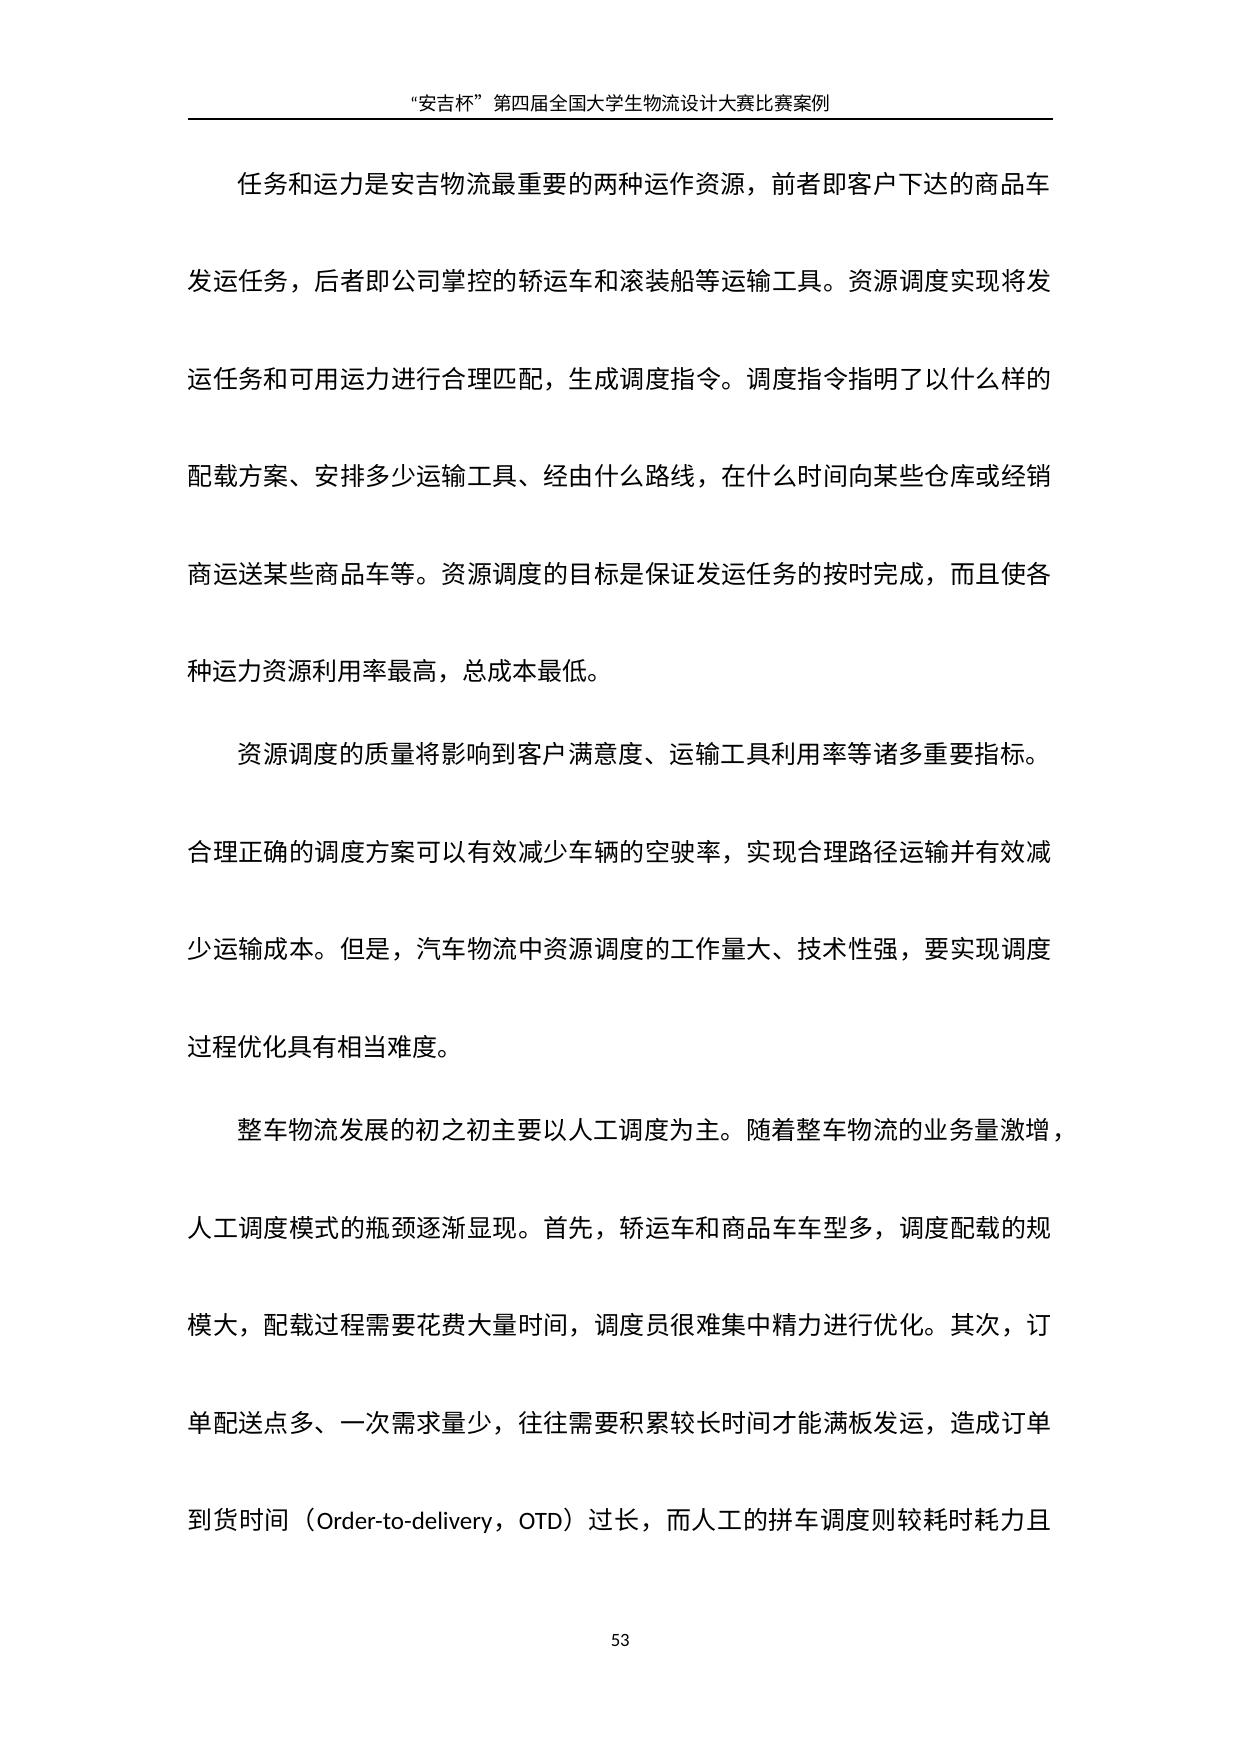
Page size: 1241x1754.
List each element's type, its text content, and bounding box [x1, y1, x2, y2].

text 资源调度的质量将影响到客户满意度、运输工具利用率等诸多重要指标。合理正确的调度方案可以有效减少车辆的空驶率，实现合理路径运输并有效减少运输成本。但是，汽车物流中资源调度的工作量大、技术性强，要实现调度过程优化具有相当难度。 [187, 721, 1053, 1078]
text 任务和运力是安吉物流最重要的两种运作资源，前者即客户下达的商品车发运任务，后者即公司掌控的轿运车和滚装船等运输工具。资源调度实现将发运任务和可用运力进行合理匹配，生成调度指令。调度指令指明了以什么样的配载方案、安排多少运输工具、经由什么路线，在什么时间向某些仓库或经销商运送某些商品车等。资源调度的目标是保证发运任务的按时完成，而且使各种运力资源利用率最高，总成本最低。 [187, 150, 1053, 702]
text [187, 1096, 1053, 1551]
